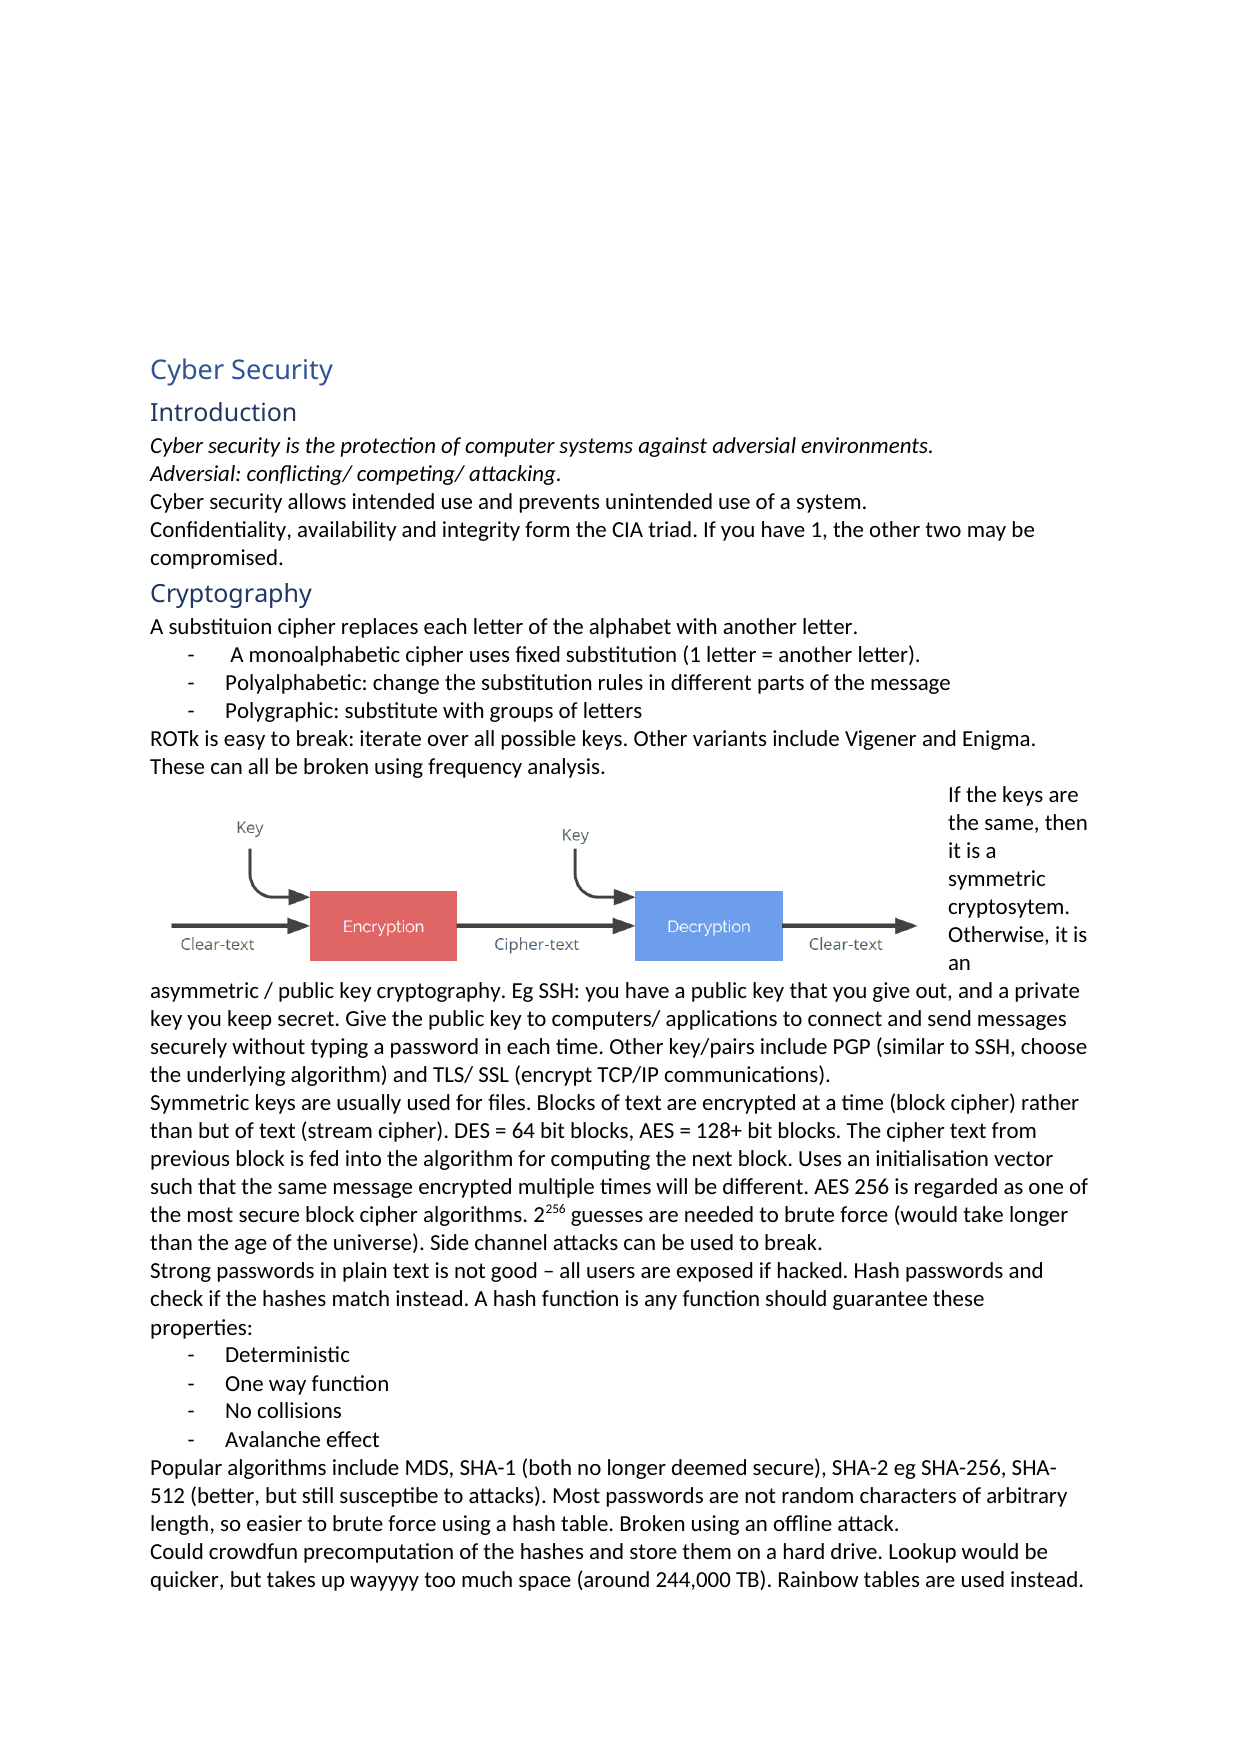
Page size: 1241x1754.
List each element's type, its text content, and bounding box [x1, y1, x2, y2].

subtitle Introduction [150, 394, 1090, 428]
list Polygraphic: substitute with groups of letters [187, 696, 1090, 724]
list Avalanche effect [187, 1425, 1090, 1453]
text Adversial: conflicting/ competing/ attacking. [150, 459, 1090, 487]
text Popular algorithms include MDS, SHA-1 (both no longer deemed secure), SHA-2 eg SHA-256, SHA-512 (better, but still susceptibe to attacks). Most passwords are not random characters of arbitrary length, so easier to brute force using a hash table. Broken using an offline attack. [150, 1453, 1090, 1537]
subtitle Cyber Security [150, 350, 1090, 387]
text Strong passwords in plain text is not good – all users are exposed if hacked. Hash passwords and check if the hashes match instead. A hash function is any function should guarantee these properties: [150, 1257, 1090, 1341]
text Cyber security allows intended use and prevents unintended use of a system. [150, 487, 1090, 515]
list A monoalphabetic cipher uses fixed substitution (1 letter = another letter). [187, 640, 1090, 668]
list Deterministic [187, 1341, 1090, 1369]
picture [150, 792, 930, 974]
list Polyalphabetic: change the substitution rules in different parts of the message [187, 668, 1090, 696]
text A substituion cipher replaces each letter of the alphabet with another letter. [150, 612, 1090, 640]
text Symmetric keys are usually used for files. Blocks of text are encrypted at a time (block cipher) rather than but of text (stream cipher). DES = 64 bit blocks, AES = 128+ bit blocks. The cipher text from previous block is fed into the algorithm for computing the next block. Uses an initialisation vector such that the same message encrypted multiple times will be different. AES 256 is regarded as one of the most secure block cipher algorithms. 2256 guesses are needed to brute force (would take longer than the age of the universe). Side channel attacks can be used to break. [150, 1088, 1090, 1257]
list One way function [187, 1369, 1090, 1397]
text Confidentiality, availability and integrity form the CIA triad. If you have 1, the other two may be compromised. [150, 515, 1090, 571]
text Cyber security is the protection of computer systems against adversial environments. [150, 431, 1090, 459]
subtitle Cryptography [150, 575, 1090, 609]
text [150, 1537, 1090, 1593]
list No collisions [187, 1397, 1090, 1425]
text ROTk is easy to break: iterate over all possible keys. Other variants include Vigener and Enigma. These can all be broken using frequency analysis. [150, 724, 1090, 780]
